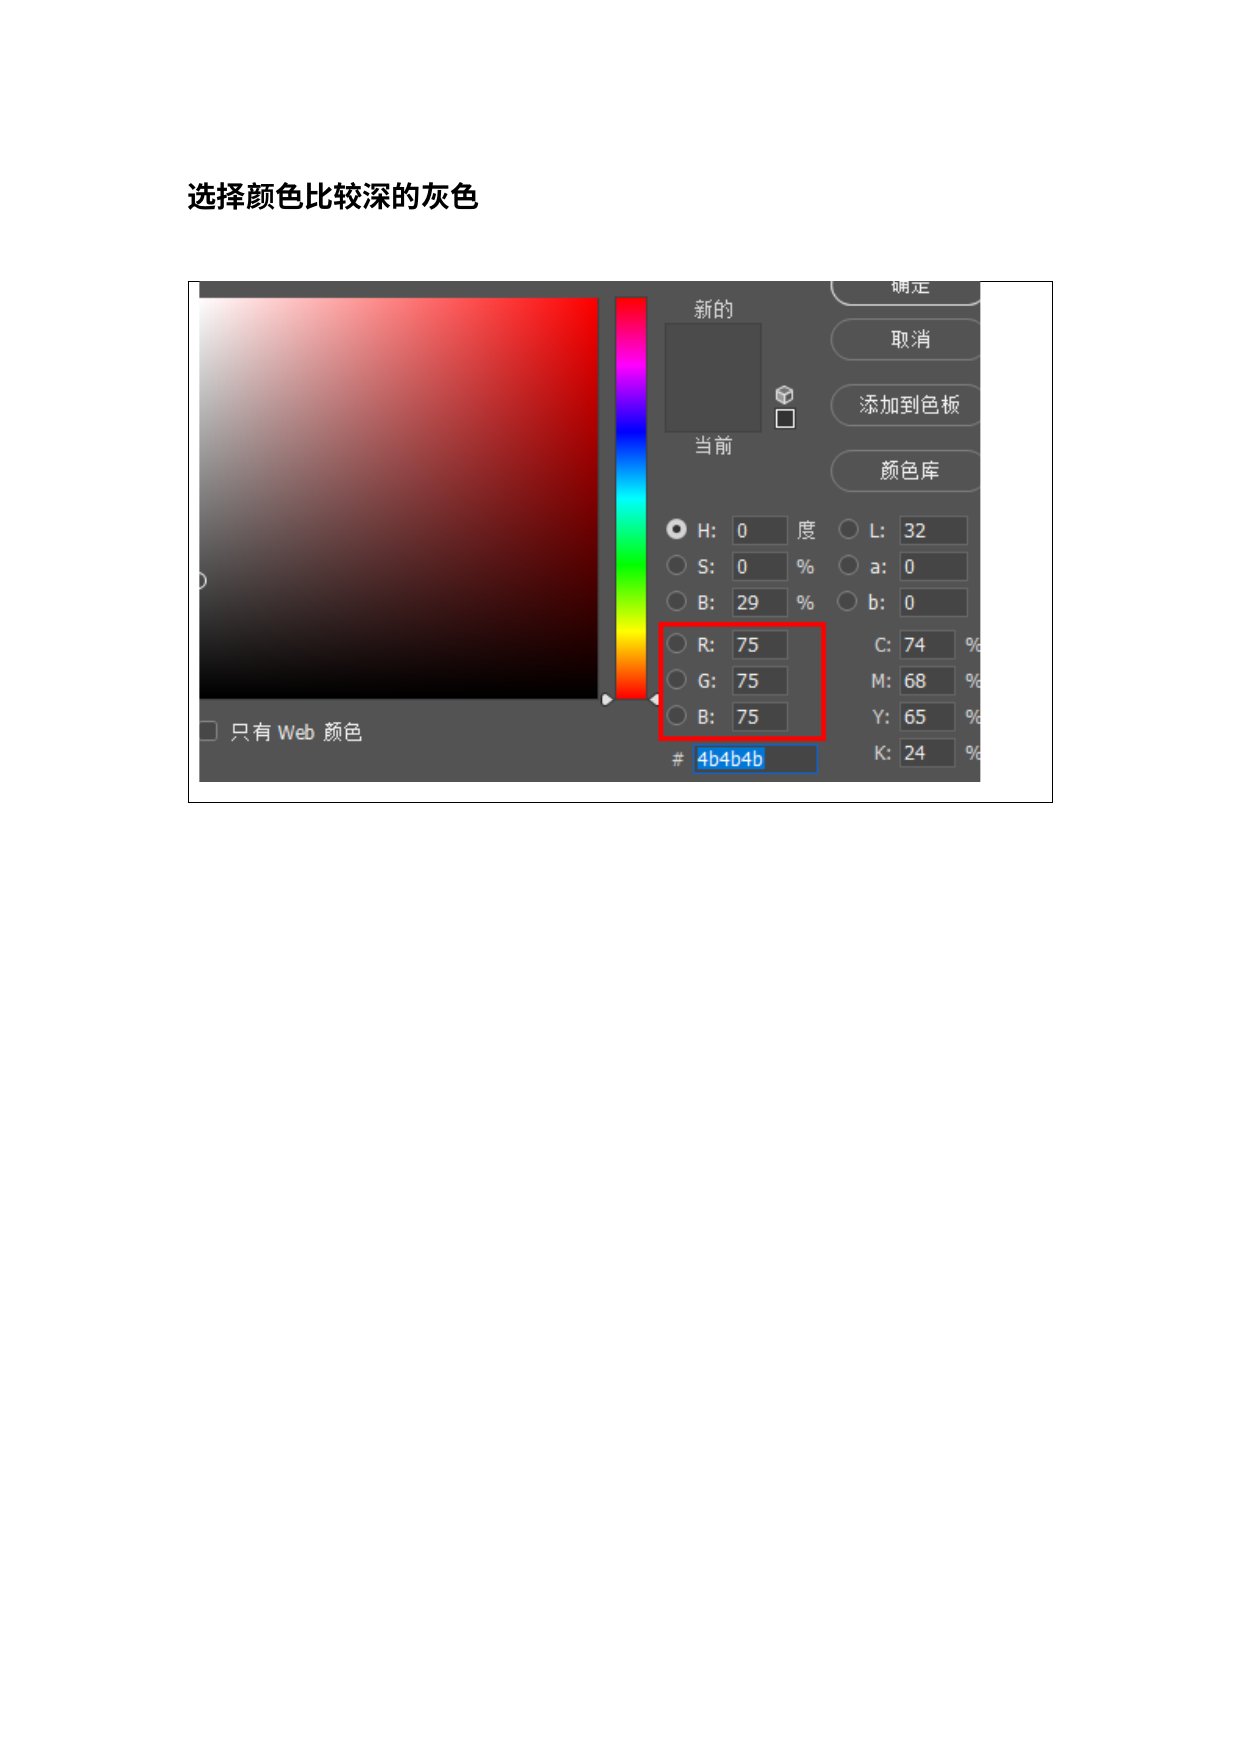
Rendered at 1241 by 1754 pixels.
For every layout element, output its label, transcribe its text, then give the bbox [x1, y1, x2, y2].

picture [199, 281, 981, 782]
table_header [189, 282, 1052, 802]
subtitle 选择颜色比较深的灰色 [187, 162, 1053, 227]
